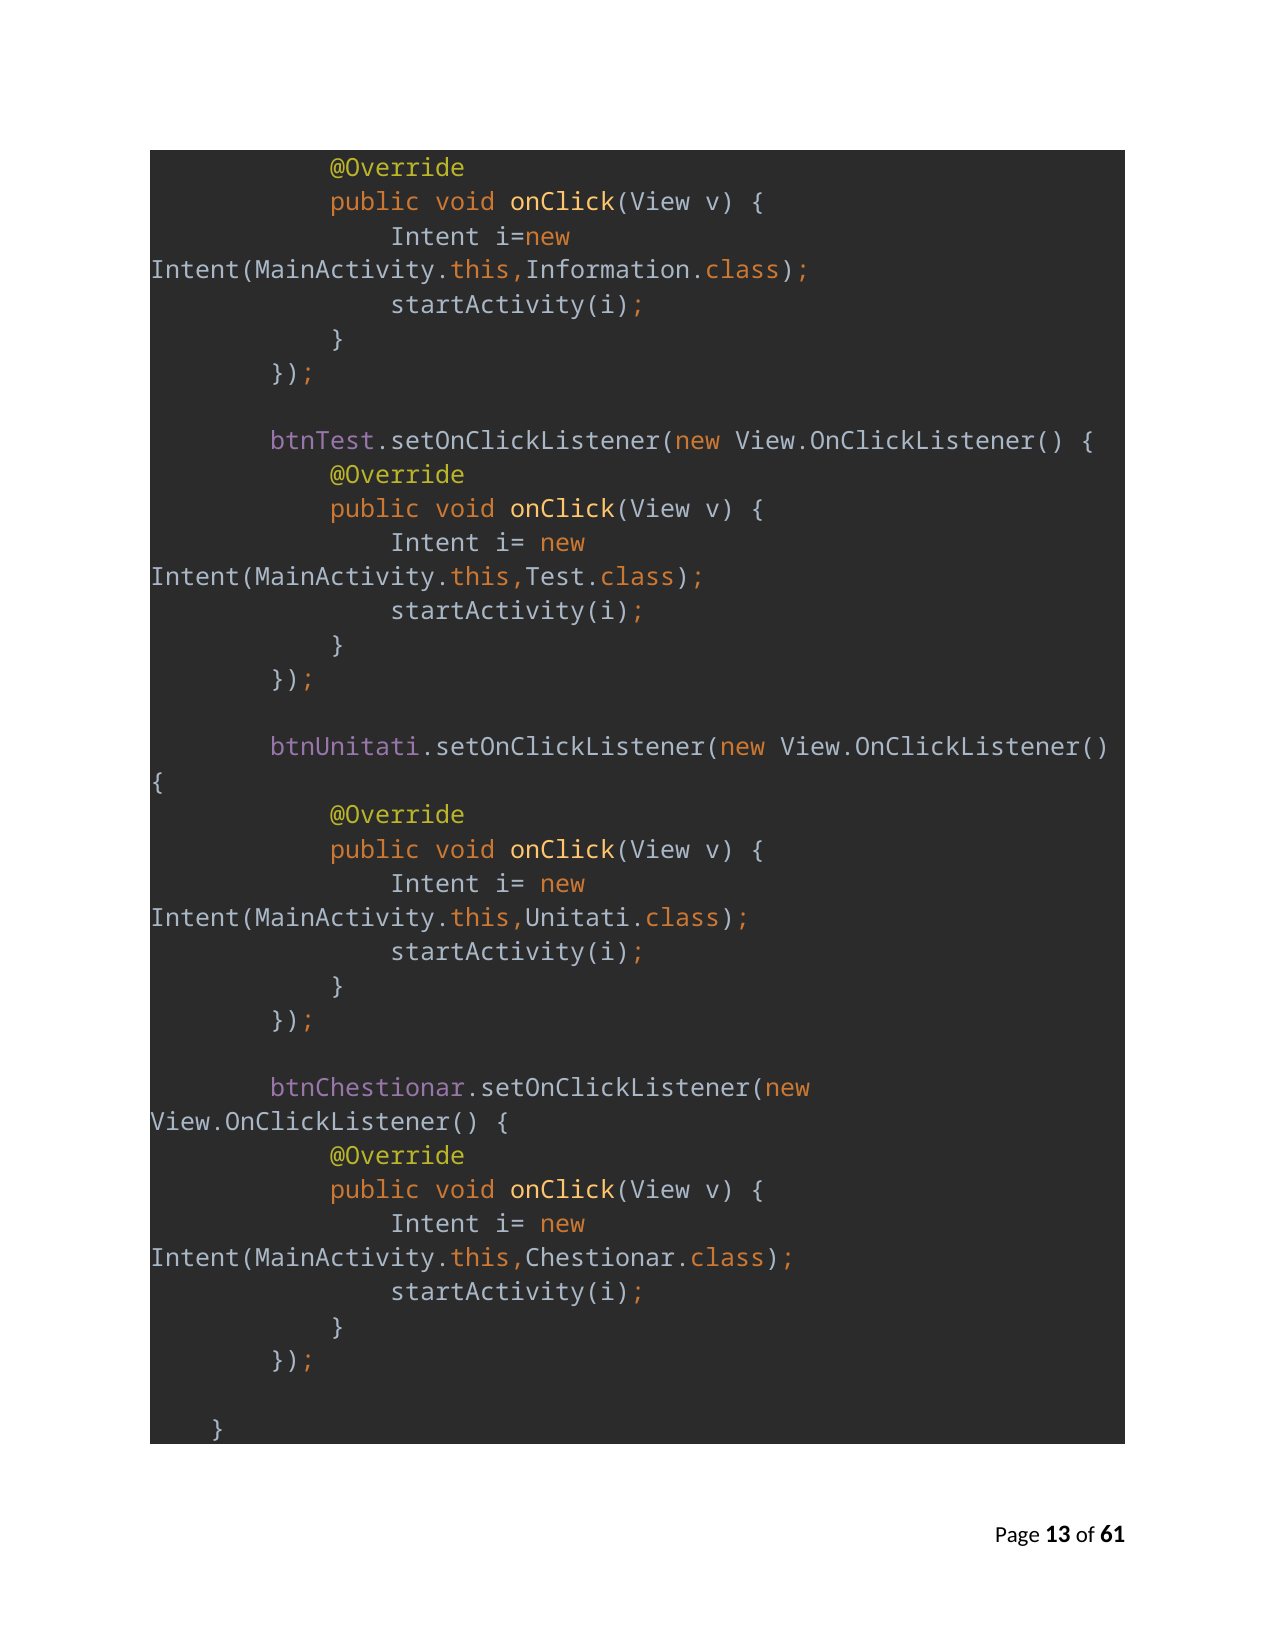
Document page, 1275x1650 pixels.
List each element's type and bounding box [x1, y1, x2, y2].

text [150, 150, 1125, 1444]
